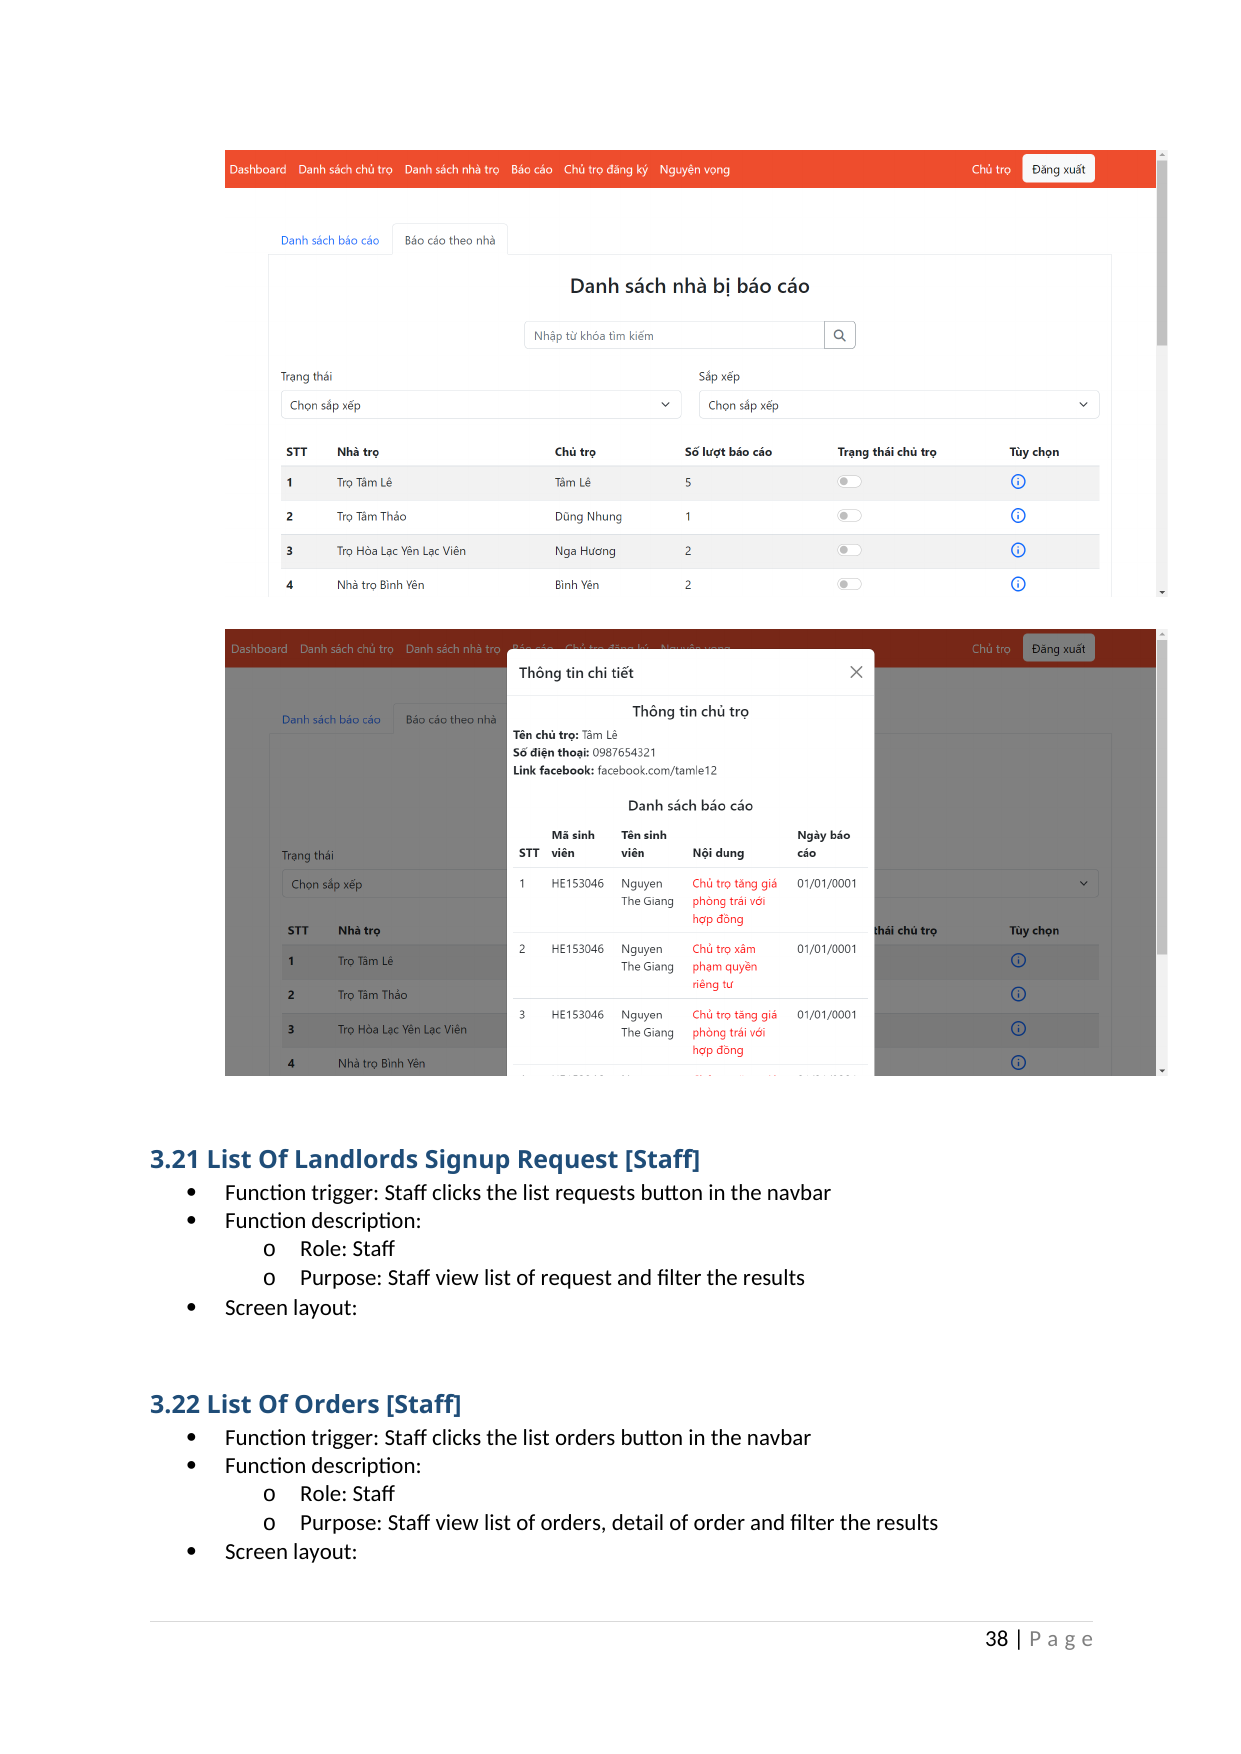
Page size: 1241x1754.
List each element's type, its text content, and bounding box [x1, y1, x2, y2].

subtitle 3.21 List Of Landlords Signup Request [Staff] [150, 1141, 1093, 1176]
list Role: Staff [262, 1234, 1093, 1263]
list Function description: [187, 1206, 1093, 1234]
list Function trigger: Staff clicks the list requests button in the navbar [187, 1178, 1093, 1206]
list Role: Staff [262, 1479, 1093, 1508]
list Screen layout: [187, 1293, 1093, 1321]
subtitle 3.22 List Of Orders [Staff] [150, 1386, 1093, 1420]
list Purpose: Staff view list of orders, detail of order and filter the results [262, 1508, 1093, 1537]
list Purpose: Staff view list of request and filter the results [262, 1263, 1093, 1293]
list Function trigger: Staff clicks the list orders button in the navbar [187, 1423, 1093, 1451]
picture [225, 150, 1168, 597]
picture [225, 629, 1168, 1076]
list Screen layout: [187, 1537, 1093, 1566]
list Function description: [187, 1451, 1093, 1479]
